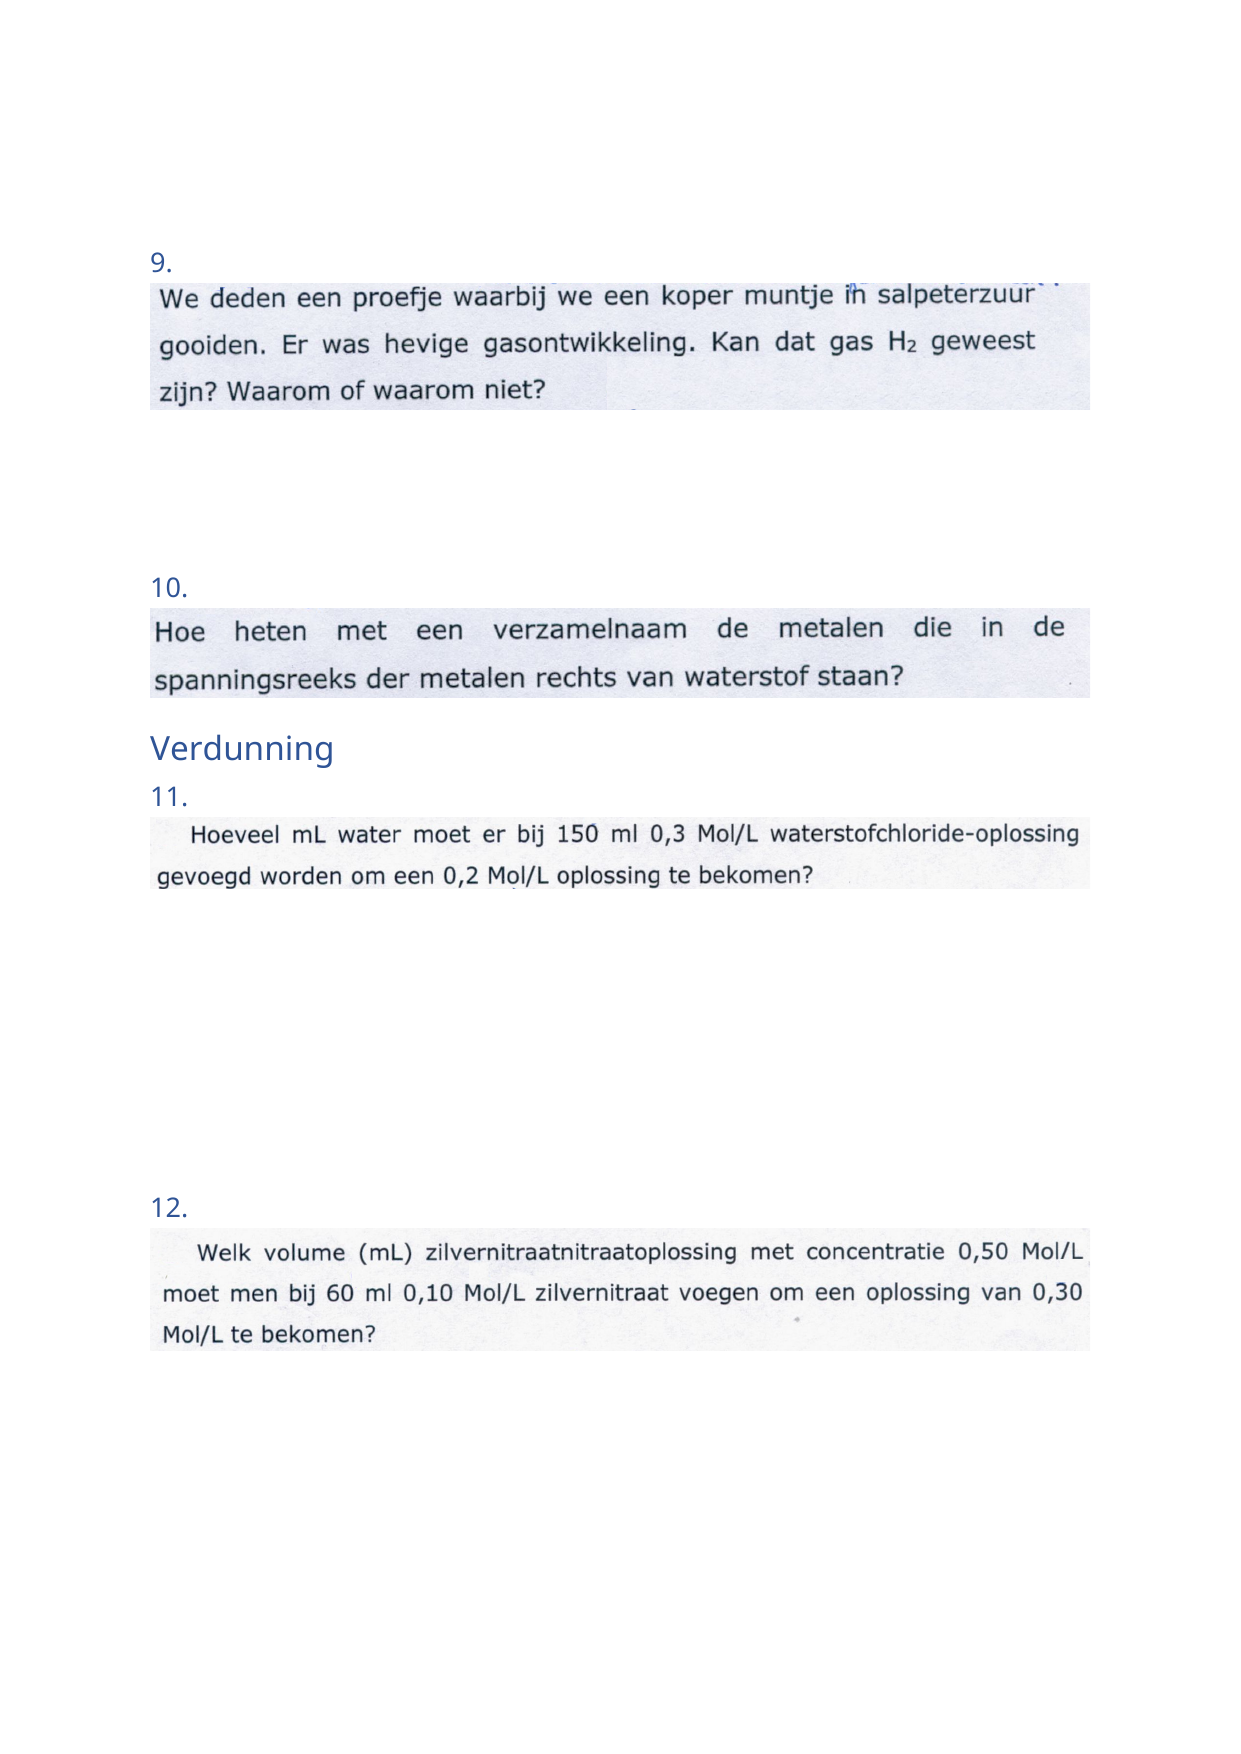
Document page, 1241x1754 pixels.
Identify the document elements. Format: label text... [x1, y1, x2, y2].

picture [150, 608, 1091, 698]
picture [150, 283, 1091, 410]
subtitle 10. [150, 569, 1090, 606]
subtitle 12. [150, 1189, 1090, 1226]
subtitle 11. [150, 778, 1090, 815]
subtitle 9. [150, 244, 1090, 281]
subtitle Verdunning [150, 725, 1090, 770]
picture [150, 817, 1091, 889]
picture [150, 1228, 1091, 1351]
